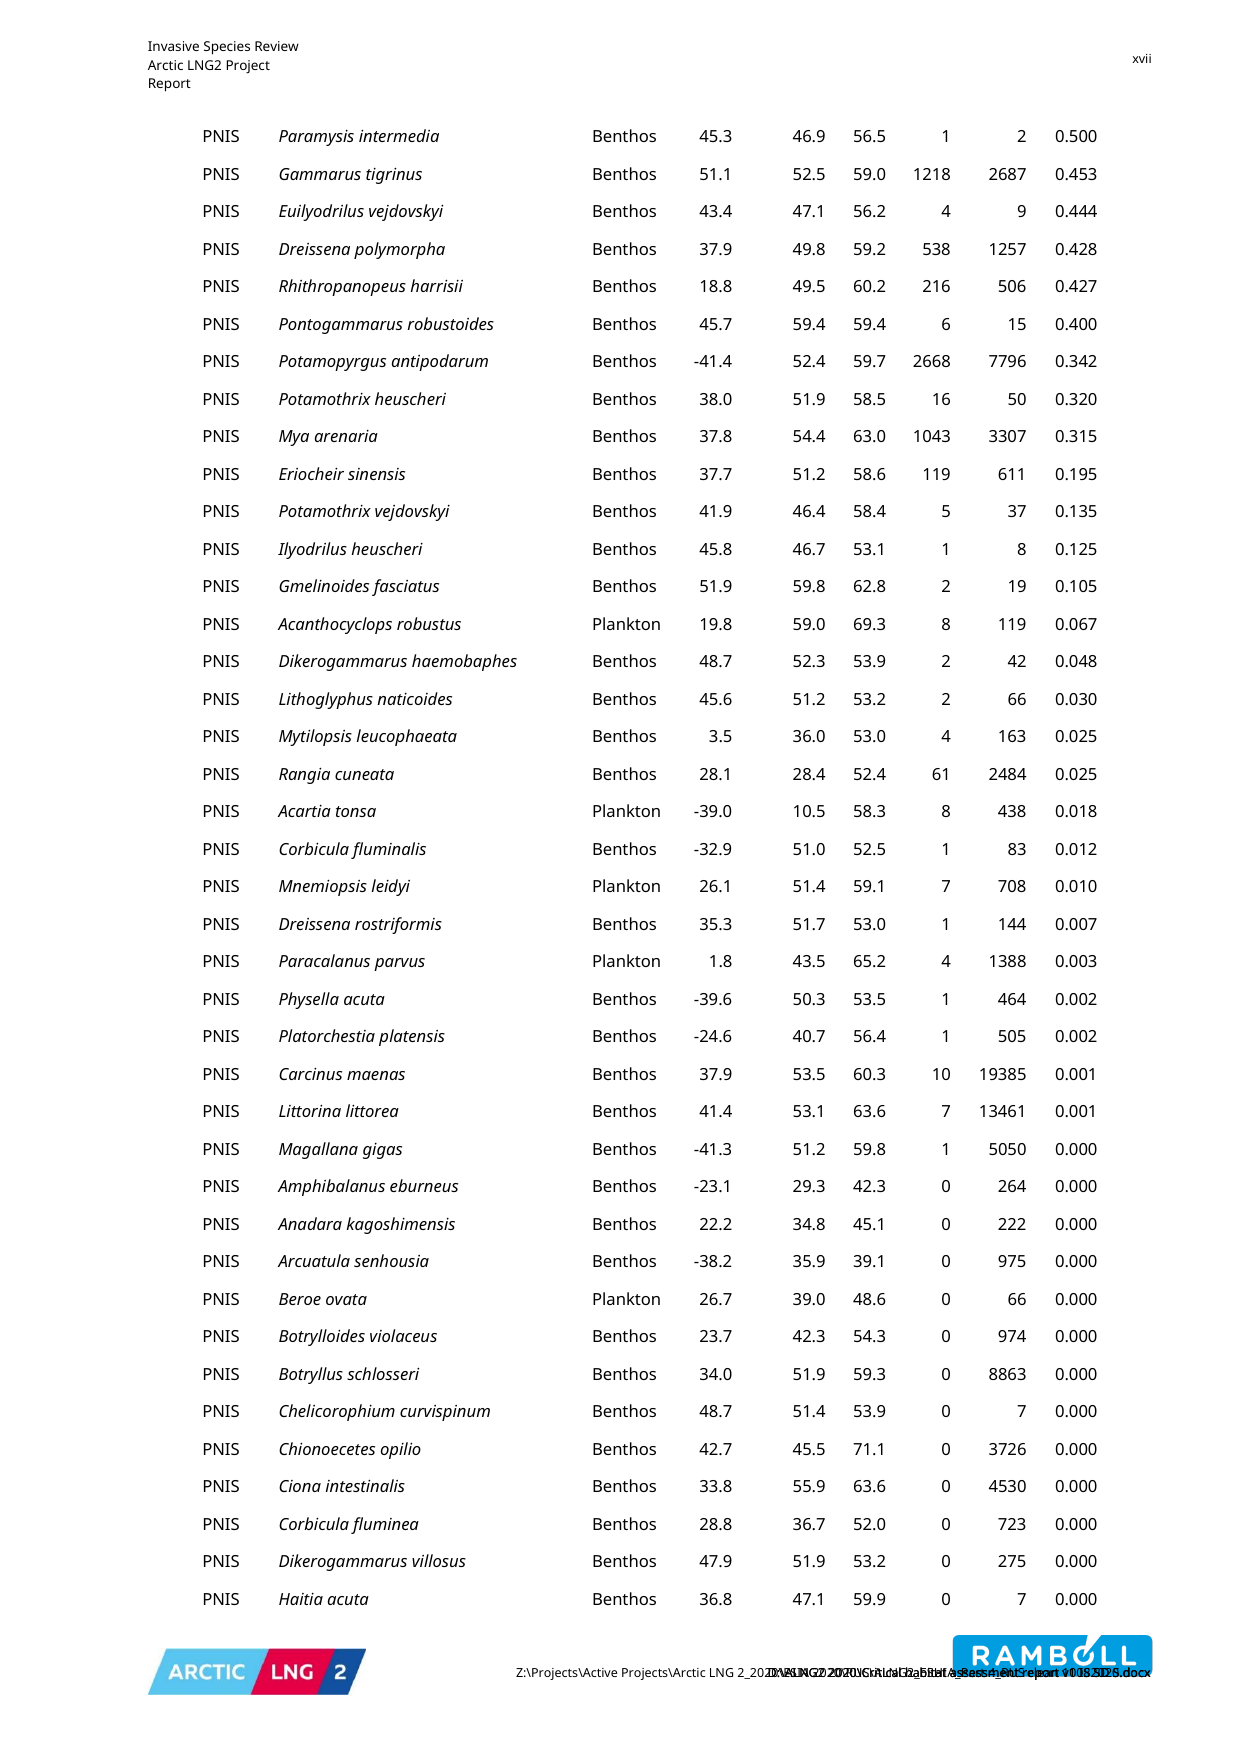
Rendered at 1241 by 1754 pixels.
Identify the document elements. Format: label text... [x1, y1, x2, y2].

table_cell PNIS [191, 1210, 267, 1247]
table_cell 59.9 [837, 1585, 897, 1622]
table_cell Benthos [581, 760, 675, 797]
table_cell 63.6 [837, 1473, 897, 1510]
table_cell 18.8 [675, 273, 743, 310]
table_cell 37.7 [675, 460, 743, 497]
table_cell Botryllus schlosseri [267, 1360, 581, 1397]
table_cell Benthos [581, 160, 675, 197]
table_cell PNIS [191, 1510, 267, 1547]
table_cell 56.5 [837, 123, 897, 160]
table_cell 66 [962, 685, 1037, 722]
table_cell 47.9 [675, 1548, 743, 1585]
table_cell Plankton [581, 948, 675, 985]
table_cell 47.1 [743, 198, 837, 235]
table_cell 2 [962, 123, 1037, 160]
table_cell 59.7 [837, 348, 897, 385]
table_cell 47.1 [743, 1585, 837, 1622]
table_cell 45.7 [675, 310, 743, 347]
table_cell 0 [897, 1585, 962, 1622]
table_cell 144 [962, 910, 1037, 947]
table_cell 51.1 [675, 160, 743, 197]
table_cell 59.8 [743, 573, 837, 610]
table_cell 8 [897, 798, 962, 835]
table_cell 0.427 [1038, 273, 1108, 310]
table_cell 43.5 [743, 948, 837, 985]
table_cell 35.3 [675, 910, 743, 947]
table_cell 0.105 [1038, 573, 1108, 610]
table_cell 975 [962, 1248, 1037, 1285]
table_cell 0.500 [1038, 123, 1108, 160]
table_cell Corbicula fluminalis [267, 835, 581, 872]
table_cell 52.3 [743, 648, 837, 685]
table_cell 22.2 [675, 1210, 743, 1247]
table_cell Gmelinoides fasciatus [267, 573, 581, 610]
table_cell -39.6 [675, 985, 743, 1022]
table_cell 119 [897, 460, 962, 497]
table_cell 26.7 [675, 1285, 743, 1322]
table_cell Mnemiopsis leidyi [267, 873, 581, 910]
table_cell 0.025 [1038, 723, 1108, 760]
table_cell 0.018 [1038, 798, 1108, 835]
table_cell 28.4 [743, 760, 837, 797]
table_cell PNIS [191, 648, 267, 685]
table_cell Magallana gigas [267, 1135, 581, 1172]
table_cell Beroe ovata [267, 1285, 581, 1322]
table_cell 51.9 [743, 1548, 837, 1585]
table_cell 19 [962, 573, 1037, 610]
table_cell Chelicorophium curvispinum [267, 1398, 581, 1435]
table_cell 163 [962, 723, 1037, 760]
table_cell 38.0 [675, 385, 743, 422]
table_cell Benthos [581, 310, 675, 347]
table_cell 0 [897, 1360, 962, 1397]
table_cell Benthos [581, 385, 675, 422]
table_cell 0.342 [1038, 348, 1108, 385]
table_cell -23.1 [675, 1173, 743, 1210]
table_cell Benthos [581, 648, 675, 685]
table_cell 0 [897, 1398, 962, 1435]
table_cell PNIS [191, 273, 267, 310]
table_cell PNIS [191, 910, 267, 947]
table_cell 65.2 [837, 948, 897, 985]
table_cell 23.7 [675, 1323, 743, 1360]
table_cell PNIS [191, 385, 267, 422]
table_cell 63.6 [837, 1098, 897, 1135]
table_cell 0.000 [1038, 1585, 1108, 1622]
table_cell Physella acuta [267, 985, 581, 1022]
table_cell PNIS [191, 123, 267, 160]
table_cell 52.4 [743, 348, 837, 385]
picture [1051, 1646, 1066, 1665]
table_cell PNIS [191, 1360, 267, 1397]
table_cell Eriocheir sinensis [267, 460, 581, 497]
table_cell Lithoglyphus naticoides [267, 685, 581, 722]
table_cell 51.7 [743, 910, 837, 947]
table_cell 3307 [962, 423, 1037, 460]
table_cell -24.6 [675, 1023, 743, 1060]
table_cell Benthos [581, 985, 675, 1022]
table_cell 53.1 [743, 1098, 837, 1135]
table_cell Benthos [581, 1210, 675, 1247]
table_cell 49.5 [743, 273, 837, 310]
table_cell 7 [962, 1585, 1037, 1622]
table_cell 51.2 [743, 460, 837, 497]
table_cell 2 [897, 573, 962, 610]
table_cell 0.000 [1038, 1285, 1108, 1322]
table_cell 37.9 [675, 1060, 743, 1097]
table_cell 8 [962, 535, 1037, 572]
table_cell 0 [897, 1435, 962, 1472]
table_cell 2 [897, 685, 962, 722]
table_cell 1 [897, 910, 962, 947]
table_cell Carcinus maenas [267, 1060, 581, 1097]
table_cell 0.315 [1038, 423, 1108, 460]
table_cell 63.0 [837, 423, 897, 460]
table_cell 59.4 [837, 310, 897, 347]
table_cell Benthos [581, 423, 675, 460]
table_cell 53.9 [837, 648, 897, 685]
table_cell 0.000 [1038, 1510, 1108, 1547]
table_cell Chionoecetes opilio [267, 1435, 581, 1472]
table_cell Ciona intestinalis [267, 1473, 581, 1510]
table_cell 8863 [962, 1360, 1037, 1397]
table_cell 0.428 [1038, 235, 1108, 272]
table_cell Benthos [581, 685, 675, 722]
table_cell 0 [897, 1285, 962, 1322]
table_cell Gammarus tigrinus [267, 160, 581, 197]
table_cell 723 [962, 1510, 1037, 1547]
table_cell Benthos [581, 273, 675, 310]
table_cell PNIS [191, 1435, 267, 1472]
table_cell 0.007 [1038, 910, 1108, 947]
table_cell 4 [897, 723, 962, 760]
table_cell Benthos [581, 1323, 675, 1360]
table_cell Benthos [581, 198, 675, 235]
table_cell 69.3 [837, 610, 897, 647]
table_cell PNIS [191, 498, 267, 535]
table_cell 59.8 [837, 1135, 897, 1172]
table_cell 52.5 [743, 160, 837, 197]
table_cell Pontogammarus robustoides [267, 310, 581, 347]
table_cell 0.135 [1038, 498, 1108, 535]
table_cell Corbicula fluminea [267, 1510, 581, 1547]
table_cell 36.0 [743, 723, 837, 760]
table_cell 58.5 [837, 385, 897, 422]
picture [1074, 1635, 1100, 1665]
table_cell Benthos [581, 498, 675, 535]
table_cell 2484 [962, 760, 1037, 797]
table_cell 46.9 [743, 123, 837, 160]
table_cell 0.012 [1038, 835, 1108, 872]
table_cell 58.3 [837, 798, 897, 835]
table_cell 62.8 [837, 573, 897, 610]
table_cell 10.5 [743, 798, 837, 835]
table_cell 42.3 [837, 1173, 897, 1210]
table_cell Benthos [581, 1585, 675, 1622]
table_cell 4 [897, 198, 962, 235]
table_cell 0.010 [1038, 873, 1108, 910]
table_cell Mytilopsis leucophaeata [267, 723, 581, 760]
table_cell 43.4 [675, 198, 743, 235]
table_cell 1218 [897, 160, 962, 197]
table_cell 48.7 [675, 648, 743, 685]
table_cell 50 [962, 385, 1037, 422]
table_cell 34.8 [743, 1210, 837, 1247]
table_cell 438 [962, 798, 1037, 835]
table_cell 0 [897, 1210, 962, 1247]
table_cell Benthos [581, 1135, 675, 1172]
table_cell 53.0 [837, 910, 897, 947]
picture [1102, 1646, 1115, 1665]
table_cell 45.5 [743, 1435, 837, 1472]
table_cell Benthos [581, 1510, 675, 1547]
table_cell 0 [897, 1248, 962, 1285]
table_cell PNIS [191, 948, 267, 985]
table_cell -38.2 [675, 1248, 743, 1285]
table_cell 42.3 [743, 1323, 837, 1360]
table_cell Paramysis intermedia [267, 123, 581, 160]
table_cell Rhithropanopeus harrisii [267, 273, 581, 310]
table_cell 53.5 [743, 1060, 837, 1097]
table_cell Benthos [581, 1398, 675, 1435]
table_cell 119 [962, 610, 1037, 647]
table_cell 59.1 [837, 873, 897, 910]
table_cell 8 [897, 610, 962, 647]
table_cell Arcuatula senhousia [267, 1248, 581, 1285]
table_cell PNIS [191, 1135, 267, 1172]
table_cell 53.2 [837, 1548, 897, 1585]
table_cell Acanthocyclops robustus [267, 610, 581, 647]
table_cell 51.4 [743, 1398, 837, 1435]
table_cell 59.3 [837, 1360, 897, 1397]
table_cell 48.7 [675, 1398, 743, 1435]
table_cell 1388 [962, 948, 1037, 985]
table_cell Platorchestia platensis [267, 1023, 581, 1060]
table_cell 0.320 [1038, 385, 1108, 422]
table_cell 0.453 [1038, 160, 1108, 197]
table_cell 53.2 [837, 685, 897, 722]
table_cell 0.002 [1038, 985, 1108, 1022]
table_cell 1 [897, 1023, 962, 1060]
table_cell Mya arenaria [267, 423, 581, 460]
table_cell 0 [897, 1473, 962, 1510]
table_cell 0.048 [1038, 648, 1108, 685]
table_cell 1 [897, 123, 962, 160]
table_cell 2687 [962, 160, 1037, 197]
table_cell Benthos [581, 1023, 675, 1060]
picture [147, 1648, 366, 1695]
table_cell 2 [897, 648, 962, 685]
table_cell 505 [962, 1023, 1037, 1060]
picture [1122, 1647, 1135, 1665]
table_cell PNIS [191, 610, 267, 647]
table_cell Littorina littorea [267, 1098, 581, 1135]
table_cell 51.2 [743, 685, 837, 722]
table_cell 0.000 [1038, 1135, 1108, 1172]
table_cell -32.9 [675, 835, 743, 872]
table_cell 50.3 [743, 985, 837, 1022]
table_cell Acartia tonsa [267, 798, 581, 835]
table_cell 35.9 [743, 1248, 837, 1285]
table_cell 0.000 [1038, 1173, 1108, 1210]
table_cell Potamopyrgus antipodarum [267, 348, 581, 385]
table_cell 9 [962, 198, 1037, 235]
table_cell 41.9 [675, 498, 743, 535]
table_cell 37 [962, 498, 1037, 535]
table_cell PNIS [191, 1248, 267, 1285]
table_cell Dreissena rostriformis [267, 910, 581, 947]
table_cell PNIS [191, 1585, 267, 1622]
table_cell Benthos [581, 535, 675, 572]
table_cell 37.9 [675, 235, 743, 272]
table_cell Ilyodrilus heuscheri [267, 535, 581, 572]
table_cell 0.000 [1038, 1435, 1108, 1472]
table_cell 53.1 [837, 535, 897, 572]
table_cell 974 [962, 1323, 1037, 1360]
table_cell Benthos [581, 573, 675, 610]
table_cell Potamothrix heuscheri [267, 385, 581, 422]
table_cell 60.3 [837, 1060, 897, 1097]
table_cell PNIS [191, 1398, 267, 1435]
table_cell 2668 [897, 348, 962, 385]
table_cell 0.195 [1038, 460, 1108, 497]
table_cell 538 [897, 235, 962, 272]
table_cell Potamothrix vejdovskyi [267, 498, 581, 535]
table_cell Plankton [581, 610, 675, 647]
table_cell 611 [962, 460, 1037, 497]
table_cell PNIS [191, 1548, 267, 1585]
table_cell PNIS [191, 348, 267, 385]
table_cell 3.5 [675, 723, 743, 760]
table_cell 0.001 [1038, 1060, 1108, 1097]
table_cell Haitia acuta [267, 1585, 581, 1622]
table_cell 0.400 [1038, 310, 1108, 347]
table_cell 0 [897, 1548, 962, 1585]
table_cell 58.6 [837, 460, 897, 497]
table_cell 216 [897, 273, 962, 310]
table_cell 28.8 [675, 1510, 743, 1547]
table_cell 52.4 [837, 760, 897, 797]
table_cell 48.6 [837, 1285, 897, 1322]
table_cell 0 [897, 1510, 962, 1547]
table_cell 53.9 [837, 1398, 897, 1435]
picture [996, 1646, 1014, 1665]
table_cell 59.2 [837, 235, 897, 272]
table_cell 52.5 [837, 835, 897, 872]
table_cell 42 [962, 648, 1037, 685]
table_cell 464 [962, 985, 1037, 1022]
table_cell 0.125 [1038, 535, 1108, 572]
table_cell PNIS [191, 985, 267, 1022]
table_cell 19.8 [675, 610, 743, 647]
table_cell Plankton [581, 873, 675, 910]
table_cell 33.8 [675, 1473, 743, 1510]
table_cell 51.9 [743, 385, 837, 422]
table_cell 5 [897, 498, 962, 535]
table_cell 0.000 [1038, 1473, 1108, 1510]
table_cell 7 [962, 1398, 1037, 1435]
table_cell PNIS [191, 760, 267, 797]
table_cell Benthos [581, 1435, 675, 1472]
table_cell PNIS [191, 835, 267, 872]
table_cell PNIS [191, 423, 267, 460]
table_cell 1 [897, 835, 962, 872]
table_cell 4 [897, 948, 962, 985]
table_cell 0.444 [1038, 198, 1108, 235]
table_cell 7 [897, 1098, 962, 1135]
table_cell 37.8 [675, 423, 743, 460]
table_cell 66 [962, 1285, 1037, 1322]
table_cell PNIS [191, 160, 267, 197]
table_cell PNIS [191, 798, 267, 835]
table_cell 34.0 [675, 1360, 743, 1397]
table_cell 51.0 [743, 835, 837, 872]
table_cell 3726 [962, 1435, 1037, 1472]
table_cell 41.4 [675, 1098, 743, 1135]
picture [1022, 1646, 1041, 1665]
table_cell Benthos [581, 1098, 675, 1135]
table_cell 54.3 [837, 1323, 897, 1360]
table_cell Rangia cuneata [267, 760, 581, 797]
table_cell 19385 [962, 1060, 1037, 1097]
table_cell 13461 [962, 1098, 1037, 1135]
table_cell 0.003 [1038, 948, 1108, 985]
table_cell 51.2 [743, 1135, 837, 1172]
table_cell PNIS [191, 535, 267, 572]
table_cell Benthos [581, 1248, 675, 1285]
table_cell 51.9 [675, 573, 743, 610]
picture [973, 1646, 988, 1665]
table_cell 7796 [962, 348, 1037, 385]
table_cell 39.1 [837, 1248, 897, 1285]
table_cell 45.6 [675, 685, 743, 722]
table_cell 45.8 [675, 535, 743, 572]
table_cell 49.8 [743, 235, 837, 272]
table_cell 42.7 [675, 1435, 743, 1472]
table_cell 52.0 [837, 1510, 897, 1547]
table_cell -39.0 [675, 798, 743, 835]
table_cell 46.4 [743, 498, 837, 535]
table_cell Benthos [581, 835, 675, 872]
table_cell 0.025 [1038, 760, 1108, 797]
table_cell 40.7 [743, 1023, 837, 1060]
table_cell Benthos [581, 235, 675, 272]
table_cell 59.0 [743, 610, 837, 647]
table_cell 708 [962, 873, 1037, 910]
table_cell Amphibalanus eburneus [267, 1173, 581, 1210]
table_cell 0.030 [1038, 685, 1108, 722]
table_cell PNIS [191, 573, 267, 610]
table_cell 61 [897, 760, 962, 797]
table_cell 0.000 [1038, 1398, 1108, 1435]
table_cell 7 [897, 873, 962, 910]
table_cell 56.2 [837, 198, 897, 235]
table_cell Plankton [581, 1285, 675, 1322]
table_cell 26.1 [675, 873, 743, 910]
table_cell 10 [897, 1060, 962, 1097]
table_cell 6 [897, 310, 962, 347]
table_cell 0.002 [1038, 1023, 1108, 1060]
table_cell 54.4 [743, 423, 837, 460]
table_cell PNIS [191, 310, 267, 347]
table_cell PNIS [191, 1173, 267, 1210]
table_cell 1 [897, 985, 962, 1022]
table_cell PNIS [191, 1098, 267, 1135]
table_cell 15 [962, 310, 1037, 347]
table_cell Benthos [581, 1060, 675, 1097]
table_cell Benthos [581, 123, 675, 160]
table_cell 28.1 [675, 760, 743, 797]
table_cell Paracalanus parvus [267, 948, 581, 985]
table_cell PNIS [191, 873, 267, 910]
table_cell Dikerogammarus haemobaphes [267, 648, 581, 685]
table_cell 0.000 [1038, 1360, 1108, 1397]
table_cell 0.000 [1038, 1548, 1108, 1585]
table_cell 5050 [962, 1135, 1037, 1172]
table_cell 506 [962, 273, 1037, 310]
table_cell PNIS [191, 1323, 267, 1360]
table_cell Benthos [581, 348, 675, 385]
table_cell 264 [962, 1173, 1037, 1210]
table_cell PNIS [191, 198, 267, 235]
table_cell 0.000 [1038, 1248, 1108, 1285]
table_cell PNIS [191, 235, 267, 272]
table_cell PNIS [191, 1285, 267, 1322]
table_cell 46.7 [743, 535, 837, 572]
table_cell 53.0 [837, 723, 897, 760]
table_cell Benthos [581, 1473, 675, 1510]
table_cell 45.3 [675, 123, 743, 160]
table_cell Dikerogammarus villosus [267, 1548, 581, 1585]
table_cell 51.9 [743, 1360, 837, 1397]
table_cell 0 [897, 1173, 962, 1210]
table_cell 59.0 [837, 160, 897, 197]
table_cell Botrylloides violaceus [267, 1323, 581, 1360]
table_cell 45.1 [837, 1210, 897, 1247]
table_cell Benthos [581, 723, 675, 760]
table_cell 1 [897, 535, 962, 572]
table_cell 58.4 [837, 498, 897, 535]
table_cell Euilyodrilus vejdovskyi [267, 198, 581, 235]
table_cell 275 [962, 1548, 1037, 1585]
table_cell 1.8 [675, 948, 743, 985]
table_cell Plankton [581, 798, 675, 835]
table_cell 55.9 [743, 1473, 837, 1510]
table_cell 36.8 [675, 1585, 743, 1622]
table_cell 222 [962, 1210, 1037, 1247]
table_cell 0.000 [1038, 1210, 1108, 1247]
table_cell PNIS [191, 723, 267, 760]
table_cell 39.0 [743, 1285, 837, 1322]
table_cell 1 [897, 1135, 962, 1172]
table_cell 4530 [962, 1473, 1037, 1510]
table_cell -41.3 [675, 1135, 743, 1172]
table_cell 56.4 [837, 1023, 897, 1060]
table_cell 0 [897, 1323, 962, 1360]
table_cell 1257 [962, 235, 1037, 272]
table_cell 16 [897, 385, 962, 422]
table_cell Dreissena polymorpha [267, 235, 581, 272]
table_cell -41.4 [675, 348, 743, 385]
table_cell Benthos [581, 1548, 675, 1585]
table_cell 60.2 [837, 273, 897, 310]
table_cell 51.4 [743, 873, 837, 910]
table_cell 71.1 [837, 1435, 897, 1472]
table_cell 83 [962, 835, 1037, 872]
table_cell 0.000 [1038, 1323, 1108, 1360]
table_cell Benthos [581, 1360, 675, 1397]
table_cell Benthos [581, 460, 675, 497]
table_cell 36.7 [743, 1510, 837, 1547]
table_cell 29.3 [743, 1173, 837, 1210]
table_cell PNIS [191, 685, 267, 722]
table_cell PNIS [191, 1060, 267, 1097]
table_cell Anadara kagoshimensis [267, 1210, 581, 1247]
table_cell PNIS [191, 460, 267, 497]
table_cell Benthos [581, 910, 675, 947]
table_cell Benthos [581, 1173, 675, 1210]
table_cell 59.4 [743, 310, 837, 347]
table_cell 0.067 [1038, 610, 1108, 647]
table_cell 53.5 [837, 985, 897, 1022]
table_cell 1043 [897, 423, 962, 460]
table_cell PNIS [191, 1023, 267, 1060]
table_cell 0.001 [1038, 1098, 1108, 1135]
table_cell PNIS [191, 1473, 267, 1510]
